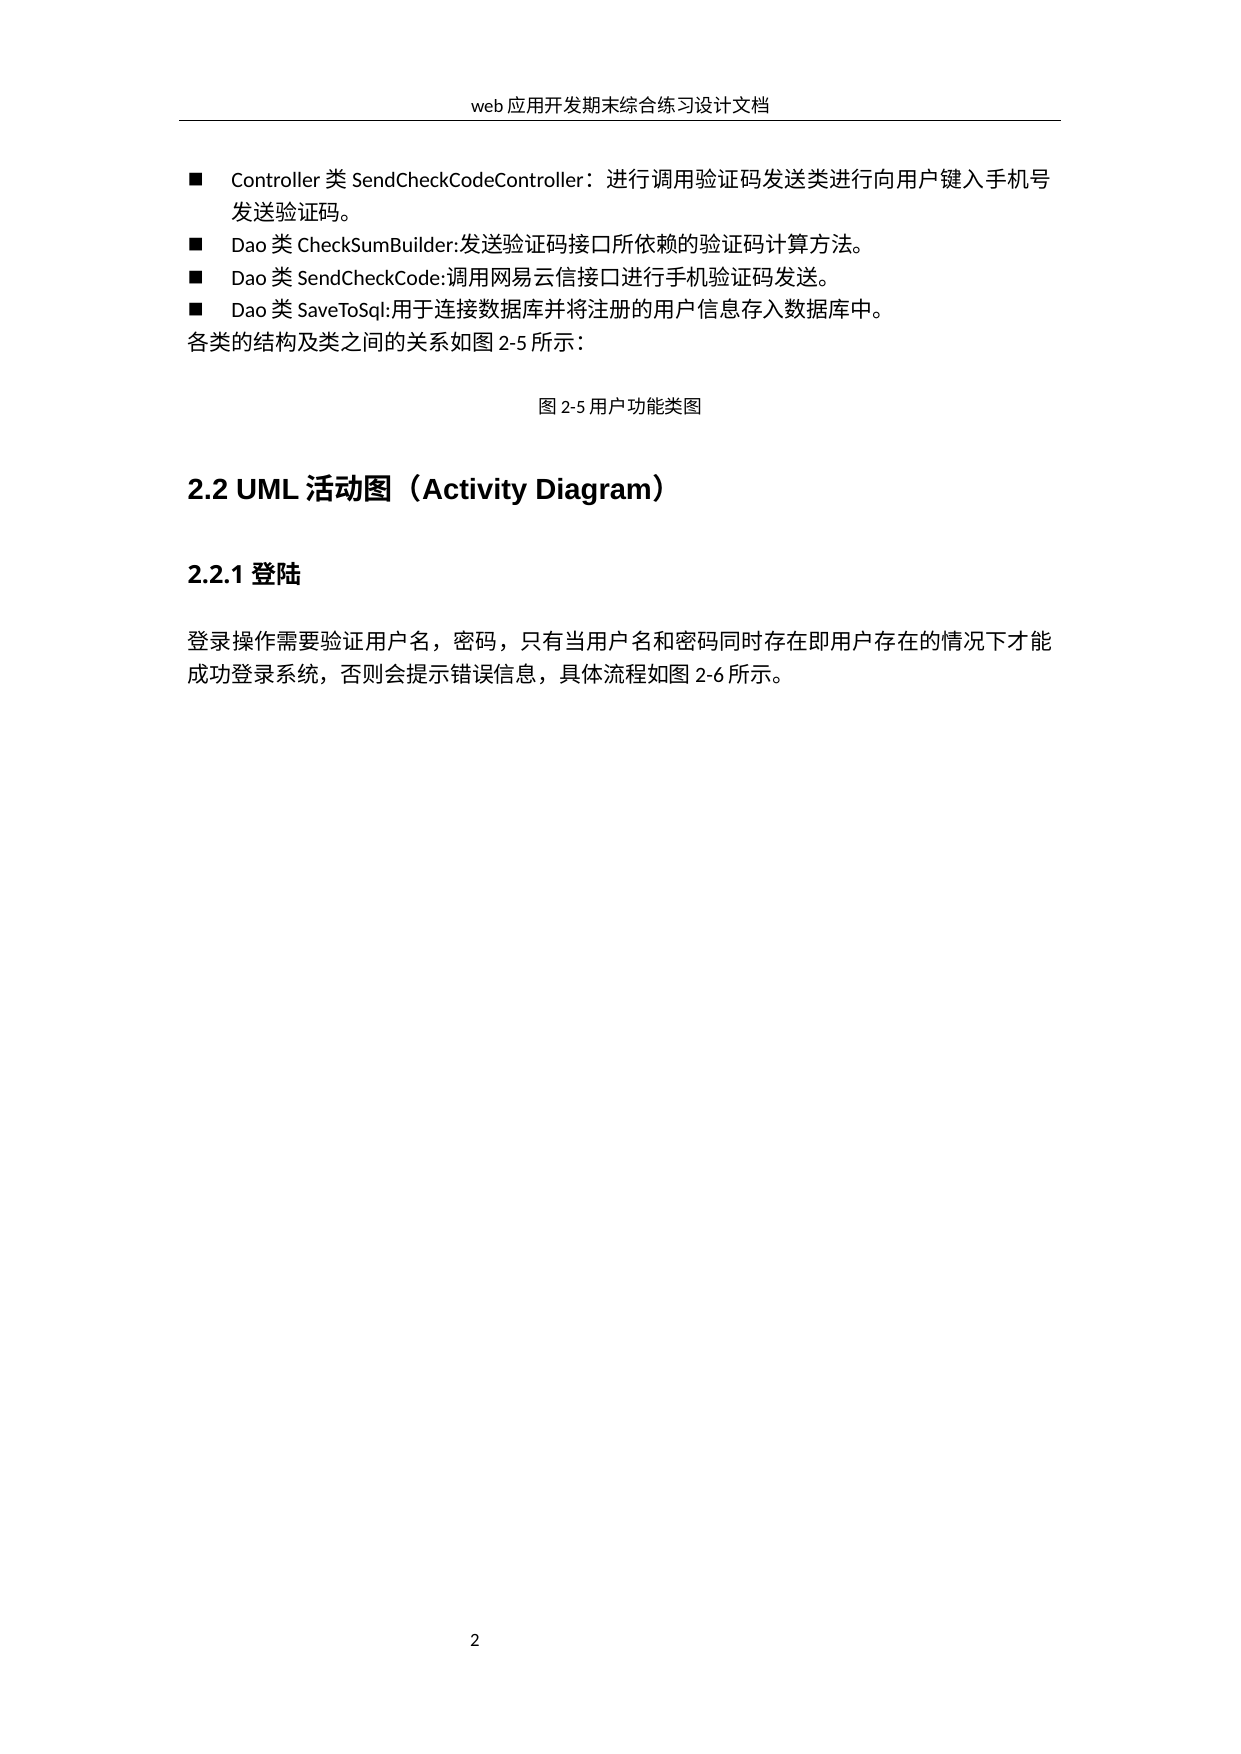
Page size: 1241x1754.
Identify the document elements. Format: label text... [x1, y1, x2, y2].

list 图2-5 用户功能类图 [187, 389, 1053, 422]
list Dao类CheckSumBuilder:发送验证码接口所依赖的验证码计算方法。 [187, 227, 1053, 259]
subtitle 2.2.1 登陆 [187, 541, 1053, 606]
list Dao类SaveToSql:用于连接数据库并将注册的用户信息存入数据库中。 [187, 292, 1053, 324]
text 登录操作需要验证用户名，密码，只有当用户名和密码同时存在即用户存在的情况下才能成功登录系统，否则会提示错误信息，具体流程如图2-6所示。 [187, 624, 1053, 689]
subtitle 2.2 UML活动图（Activity Diagram） [187, 454, 1053, 519]
text 各类的结构及类之间的关系如图2-5所示： [187, 324, 1053, 357]
list Controller类SendCheckCodeController：进行调用验证码发送类进行向用户键入手机号发送验证码。 [187, 162, 1053, 227]
list Dao类SendCheckCode:调用网易云信接口进行手机验证码发送。 [187, 259, 1053, 292]
